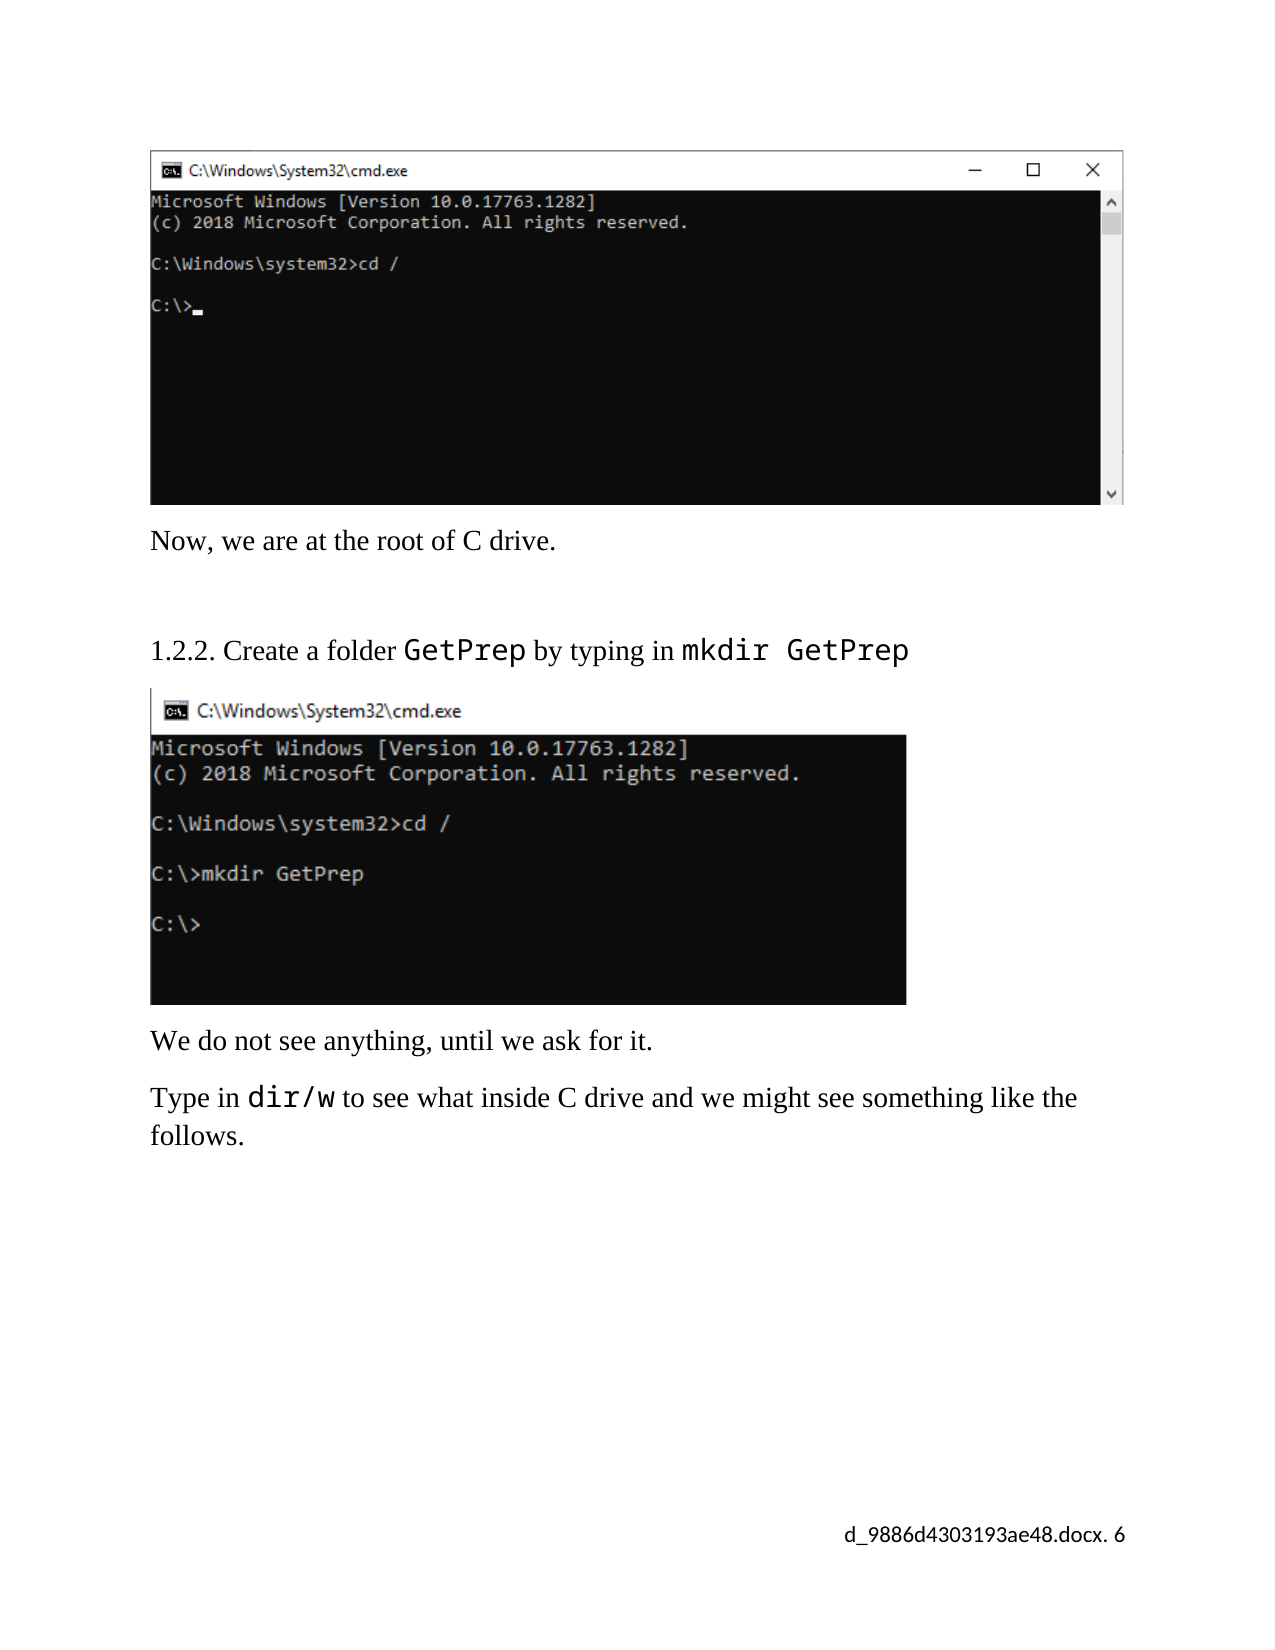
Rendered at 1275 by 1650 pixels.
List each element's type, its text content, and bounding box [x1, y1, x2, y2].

picture [150, 688, 907, 1005]
text Now, we are at the root of C drive. [150, 523, 1125, 557]
text We do not see anything, until we ask for it. [150, 1023, 1125, 1057]
text Type in dir/w to see what inside C drive and we might see something like the follows. [150, 1076, 1125, 1152]
text 1.2.2. Create a folder GetPrep by typing in mkdir GetPrep [150, 629, 1125, 669]
picture [150, 150, 1124, 505]
